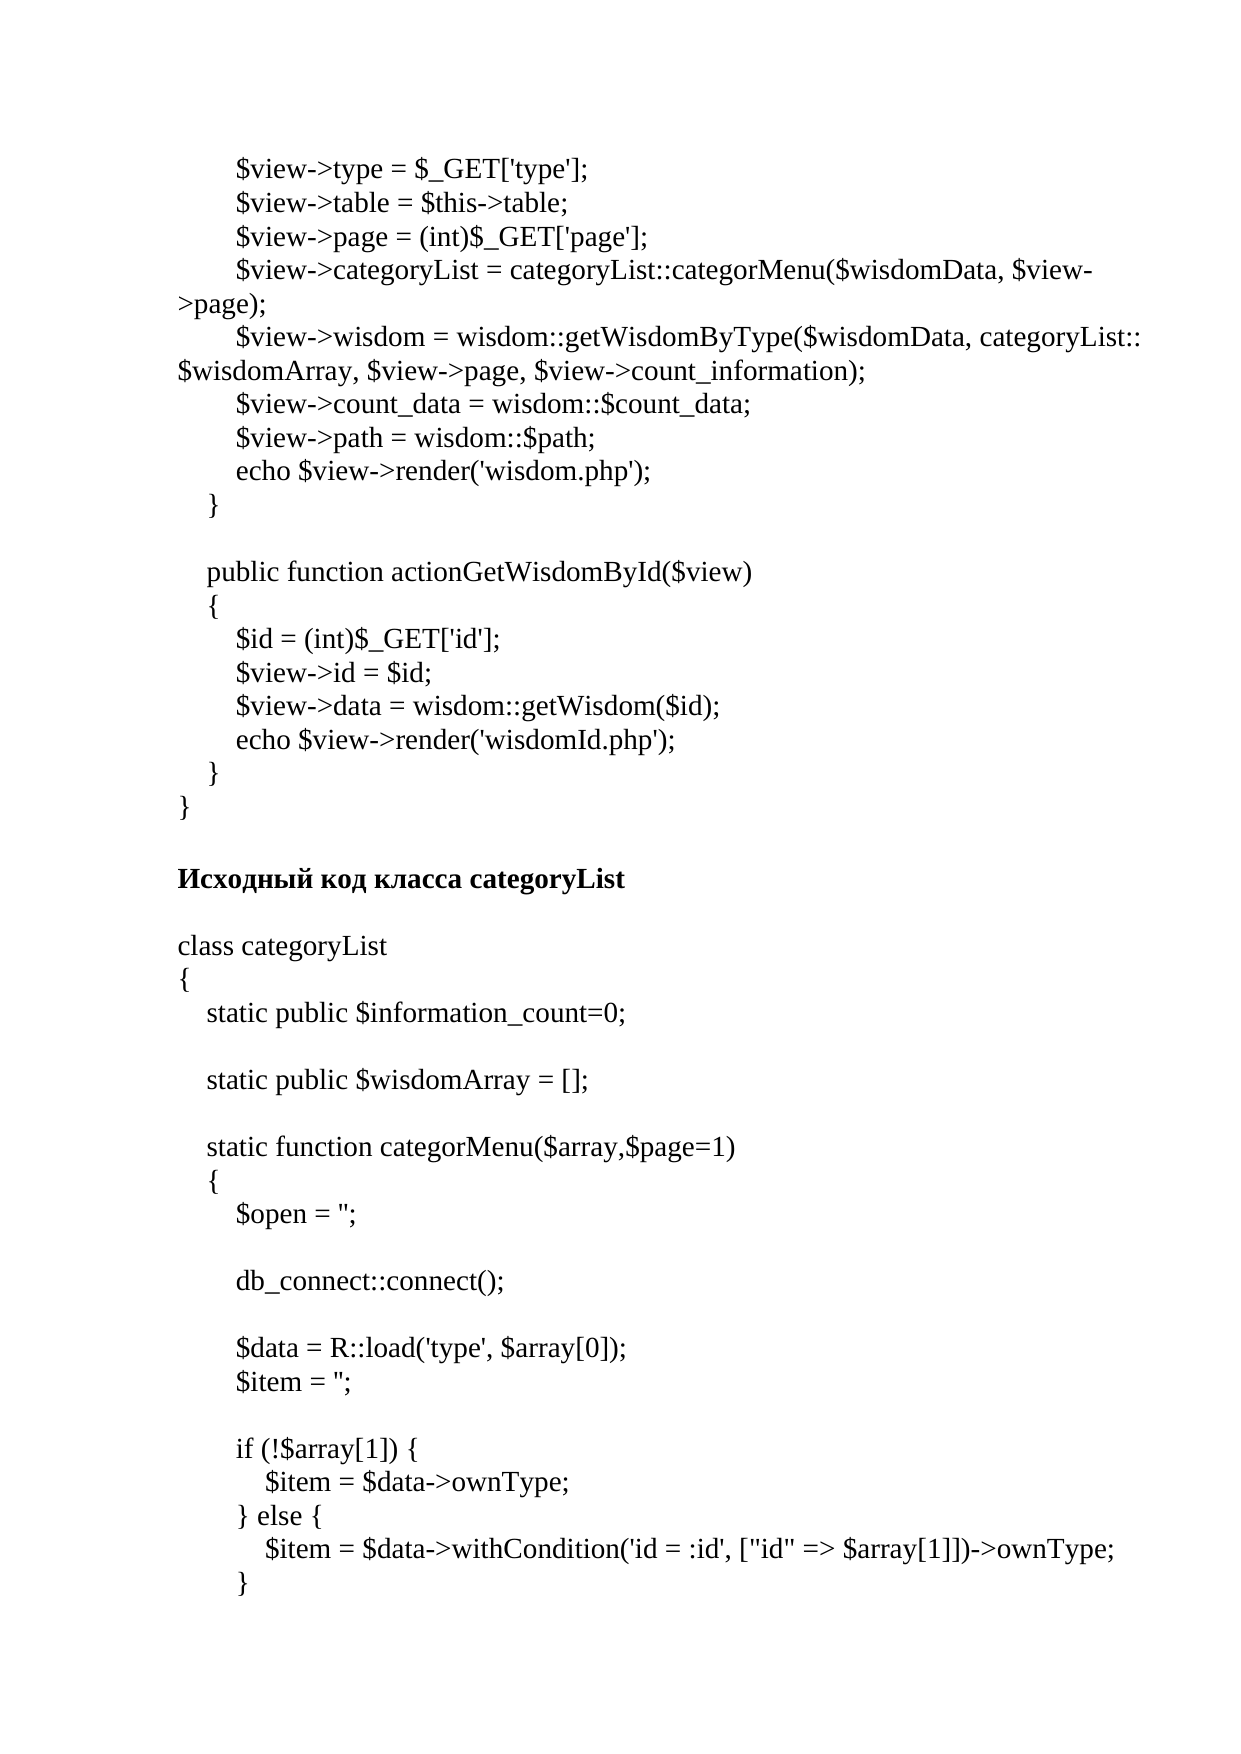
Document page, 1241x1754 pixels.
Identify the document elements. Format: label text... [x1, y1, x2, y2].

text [177, 928, 1152, 1632]
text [177, 118, 1152, 822]
list Исходный код класса categoryList [177, 861, 1152, 894]
